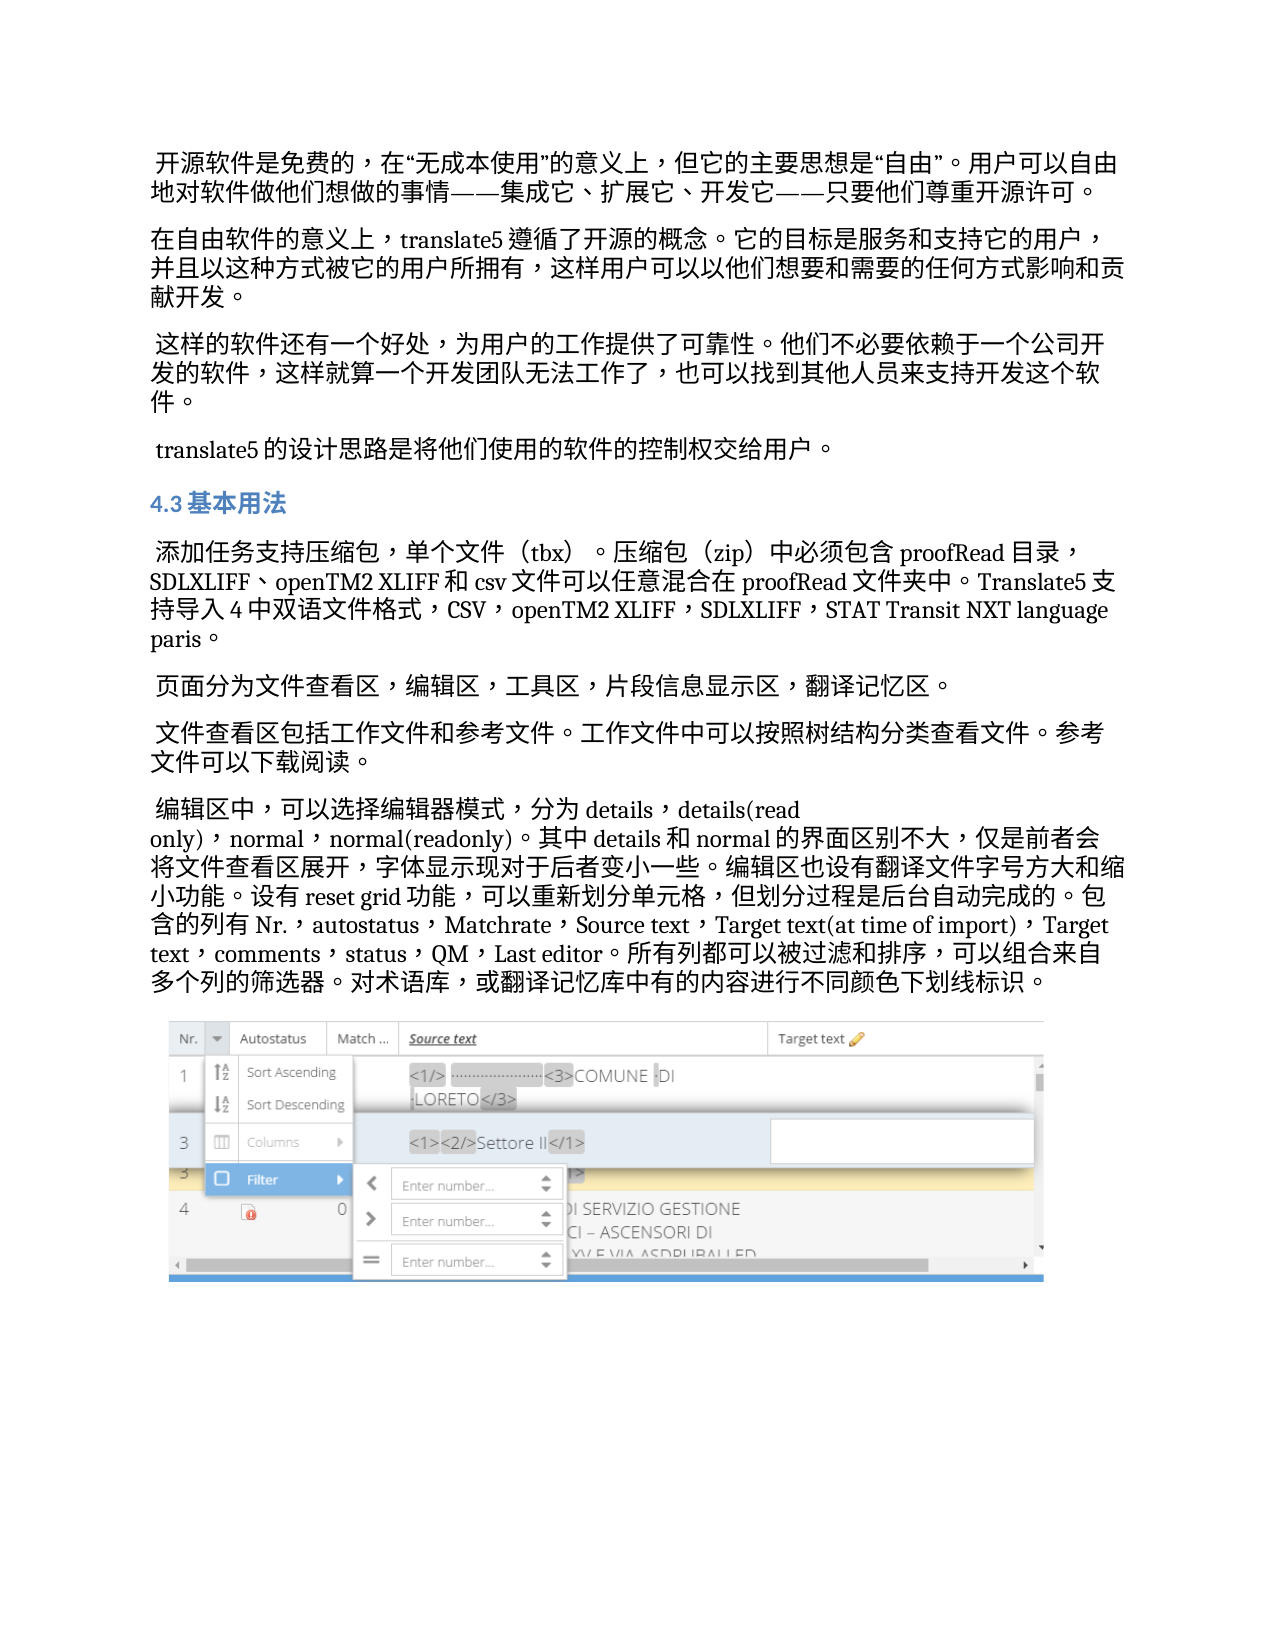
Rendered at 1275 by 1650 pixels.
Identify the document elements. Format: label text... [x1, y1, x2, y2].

text 这样的软件还有一个好处，为用户的工作提供了可靠性。他们不必要依赖于一个公司开发的软件，这样就算一个开发团队无法工作了，也可以找到其他人员来支持开发这个软件。 [150, 331, 1125, 417]
text 在自由软件的意义上，translate5遵循了开源的概念。它的目标是服务和支持它的用户，并且以这种方式被它的用户所拥有，这样用户可以以他们想要和需要的任何方式影响和贡献开发。 [150, 226, 1125, 312]
text 文件查看区包括工作文件和参考文件。工作文件中可以按照树结构分类查看文件。参考文件可以下载阅读。 [150, 720, 1125, 777]
text translate5的设计思路是将他们使用的软件的控制权交给用户。 [150, 436, 1125, 465]
picture [168, 1016, 1044, 1282]
text 编辑区中，可以选择编辑器模式，分为details，details(read only)，normal，normal(readonly)。其中details和normal的界面区别不大，仅是前者会将文件查看区展开，字体显示现对于后者变小一些。编辑区也设有翻译文件字号方大和缩小功能。设有reset grid功能，可以重新划分单元格，但划分过程是后台自动完成的。包含的列有Nr.，autostatus，Matchrate，Source text，Target text(at time of import)，Target text，comments，status，QM，Last editor。所有列都可以被过滤和排序，可以组合来自多个列的筛选器。对术语库，或翻译记忆库中有的内容进行不同颜色下划线标识。 [150, 796, 1125, 997]
text 页面分为文件查看区，编辑区，工具区，片段信息显示区，翻译记忆区。 [150, 672, 1125, 701]
text 添加任务支持压缩包，单个文件（tbx）。压缩包（zip）中必须包含proofRead目录， SDLXLIFF、openTM2 XLIFF和csv文件可以任意混合在proofRead文件夹中。Translate5支持导入4中双语文件格式，CSV，openTM2 XLIFF，SDLXLIFF，STAT Transit NXT language paris。 [150, 539, 1125, 654]
subtitle 4.3 基本用法 [150, 486, 1125, 520]
text 开源软件是免费的，在“无成本使用”的意义上，但它的主要思想是“自由”。用户可以自由地对软件做他们想做的事情——集成它、扩展它、开发它——只要他们尊重开源许可。 [150, 150, 1125, 207]
